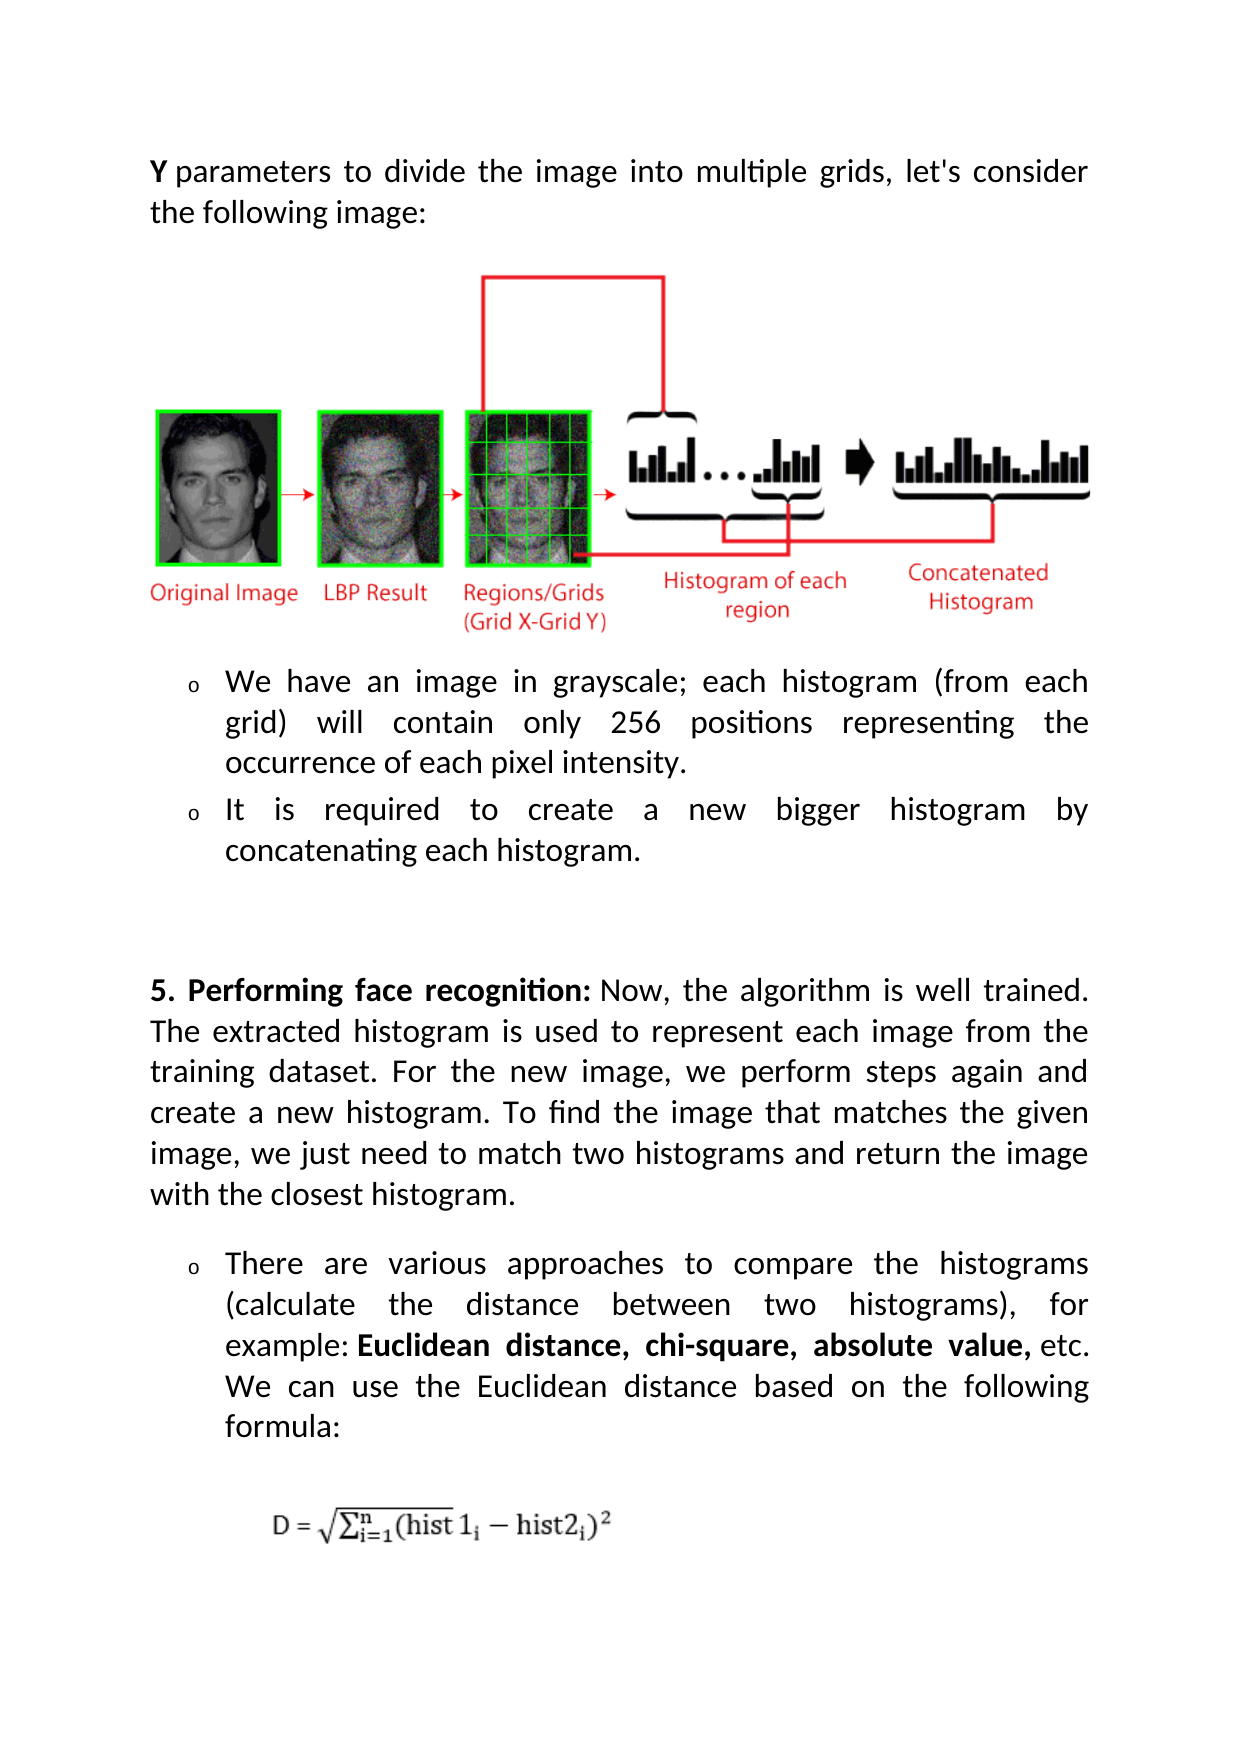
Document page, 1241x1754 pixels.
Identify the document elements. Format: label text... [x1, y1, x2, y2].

text 5. Performing face recognition: Now, the algorithm is well trained. The extracted histogram is used to represent each image from the training dataset. For the new image, we perform steps again and create a new histogram. To find the image that matches the given image, we just need to match two histograms and return the image with the closest histogram. [150, 969, 1090, 1213]
list There are various approaches to compare the histograms (calculate the distance between two histograms), for example: Euclidean distance, chi-square, absolute value, etc. We can use the Euclidean distance based on the following formula: [187, 1242, 1090, 1446]
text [150, 150, 1090, 231]
list It is required to create a new bigger histogram by concatenating each histogram. [187, 788, 1090, 870]
list We have an image in grayscale; each histogram (from each grid) will contain only 256 positions representing the occurrence of each pixel intensity. [187, 660, 1090, 782]
picture [150, 1475, 638, 1572]
picture [150, 260, 1091, 641]
